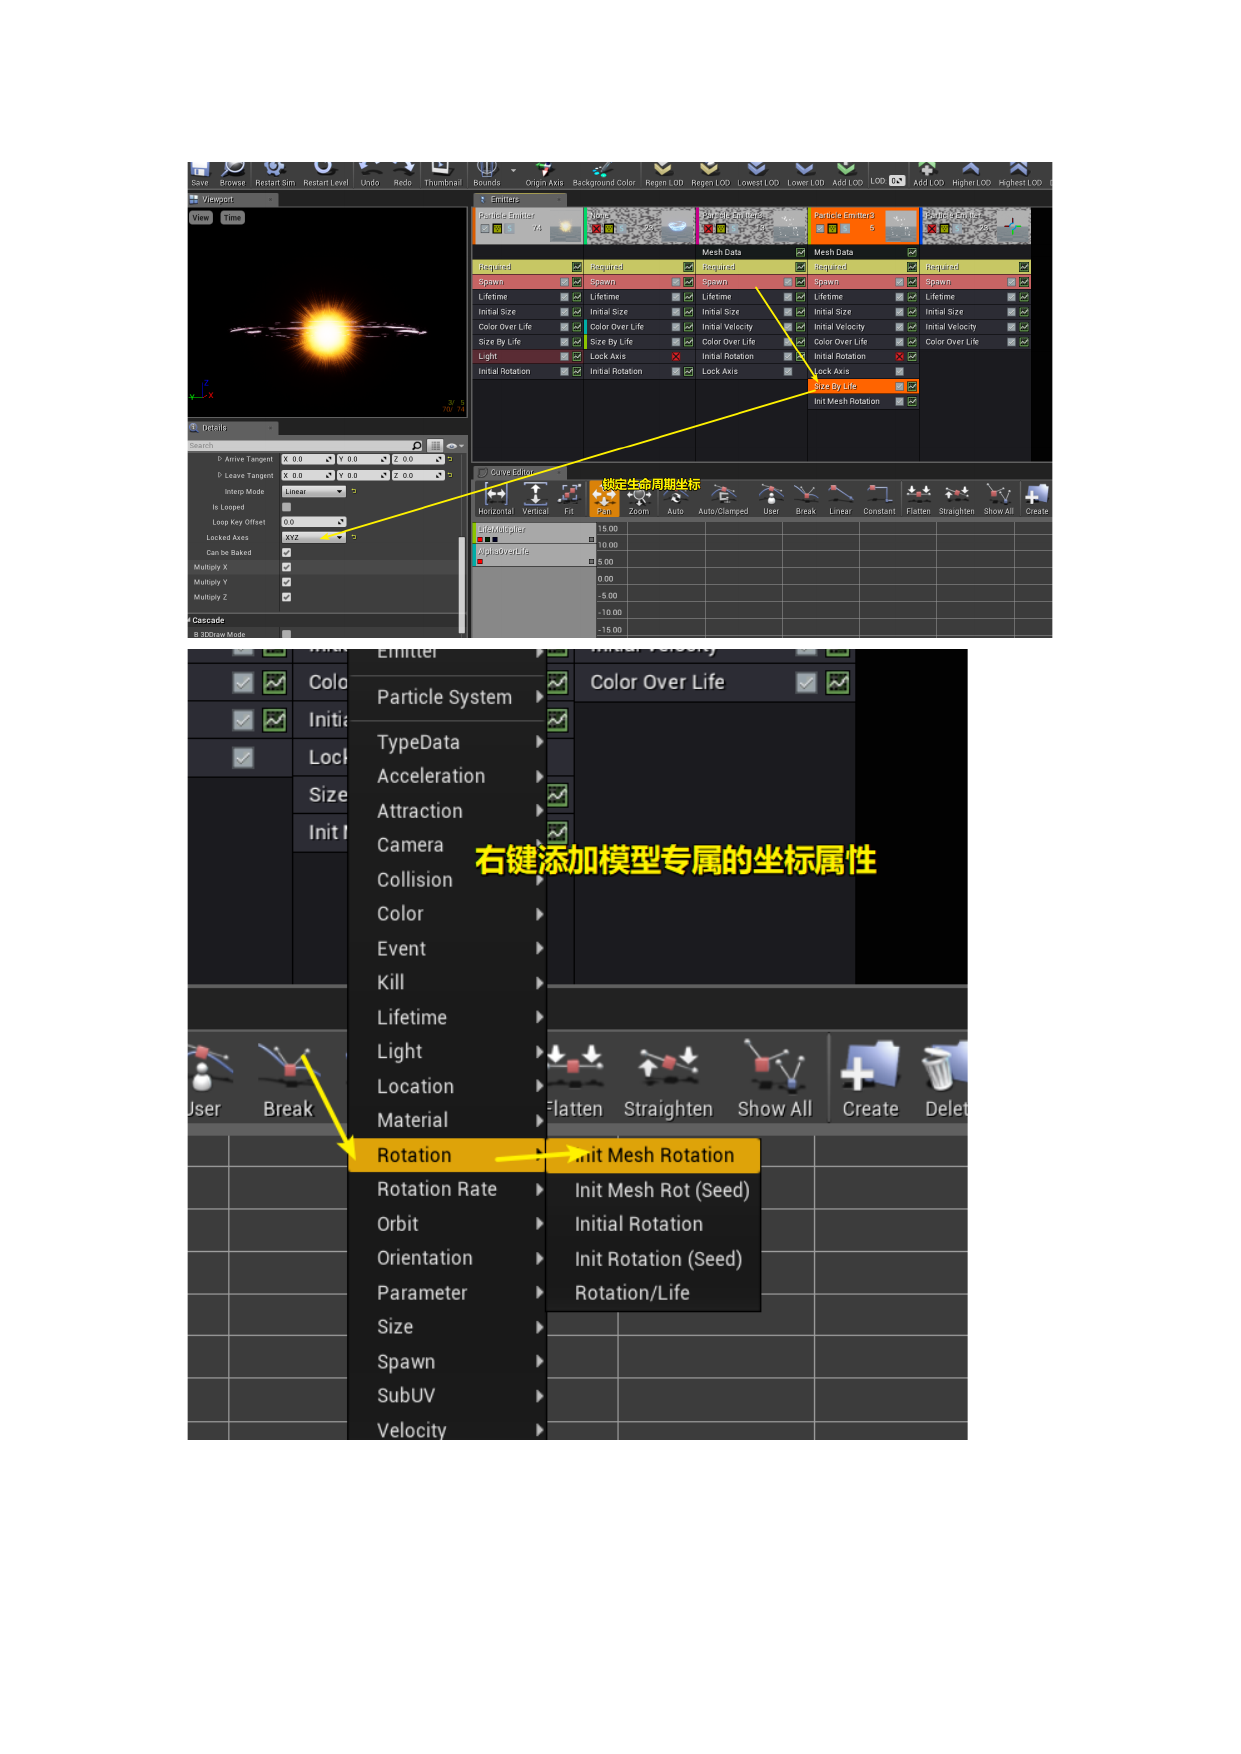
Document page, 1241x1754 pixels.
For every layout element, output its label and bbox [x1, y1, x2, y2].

picture [187, 162, 1053, 638]
picture [187, 649, 968, 1440]
